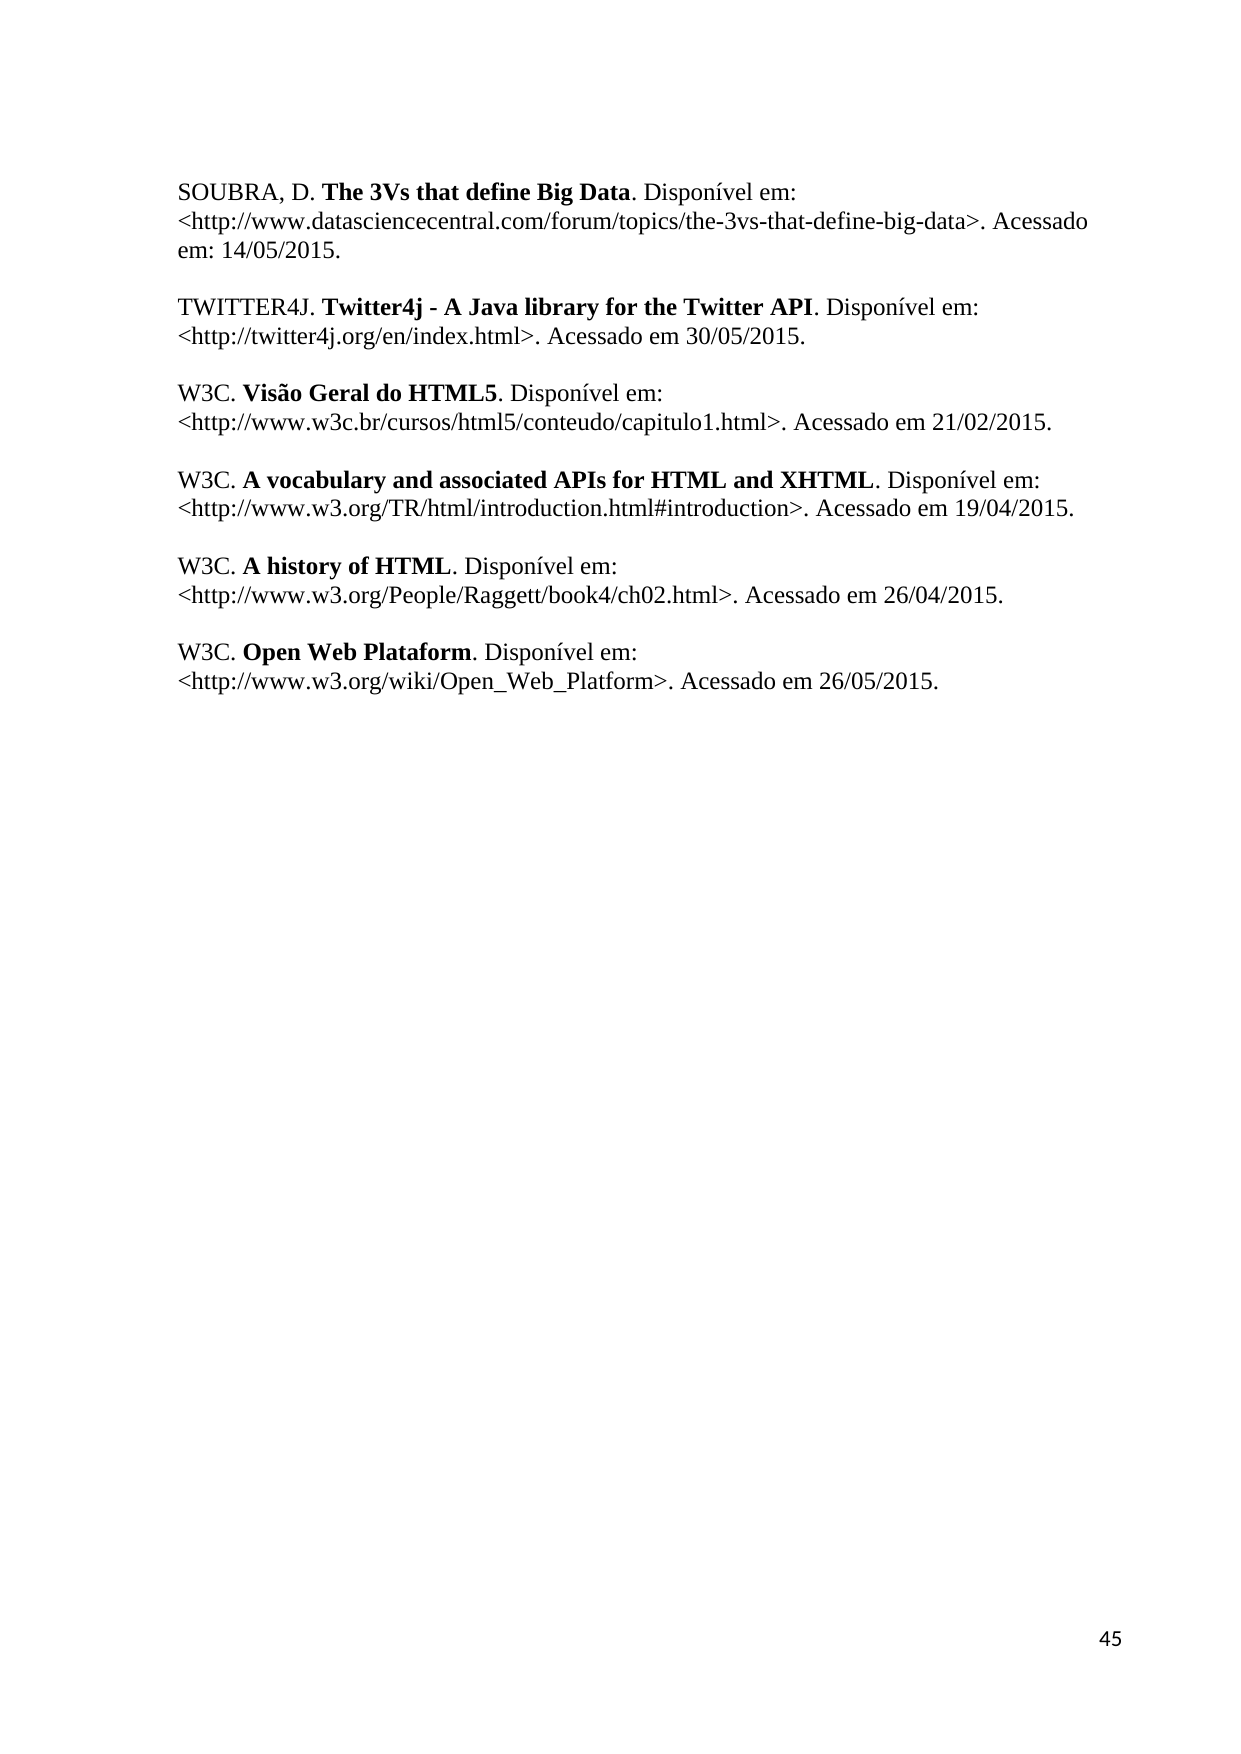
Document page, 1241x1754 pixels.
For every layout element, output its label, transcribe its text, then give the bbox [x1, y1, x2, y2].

text W3C. A vocabulary and associated APIs for HTML and XHTML. Disponível em: <http://www.w3.org/TR/html/introduction.html#introduction>. Acessado em 19/04/2015. [177, 465, 1122, 522]
text SOUBRA, D. The 3Vs that define Big Data. Disponível em: <http://www.datasciencecentral.com/forum/topics/the-3vs-that-define-big-data>. Acessado em: 14/05/2015. [177, 177, 1122, 263]
text W3C. Visão Geral do HTML5. Disponível em: <http://www.w3c.br/cursos/html5/conteudo/capitulo1.html>. Acessado em 21/02/2015. [177, 378, 1122, 436]
text W3C. Open Web Plataform. Disponível em: <http://www.w3.org/wiki/Open_Web_Platform>. Acessado em 26/05/2015. [177, 637, 1122, 695]
text W3C. A history of HTML. Disponível em: <http://www.w3.org/People/Raggett/book4/ch02.html>. Acessado em 26/04/2015. [177, 551, 1122, 608]
text TWITTER4J. Twitter4j - A Java library for the Twitter API. Disponível em: <http://twitter4j.org/en/index.html>. Acessado em 30/05/2015. [177, 292, 1122, 350]
